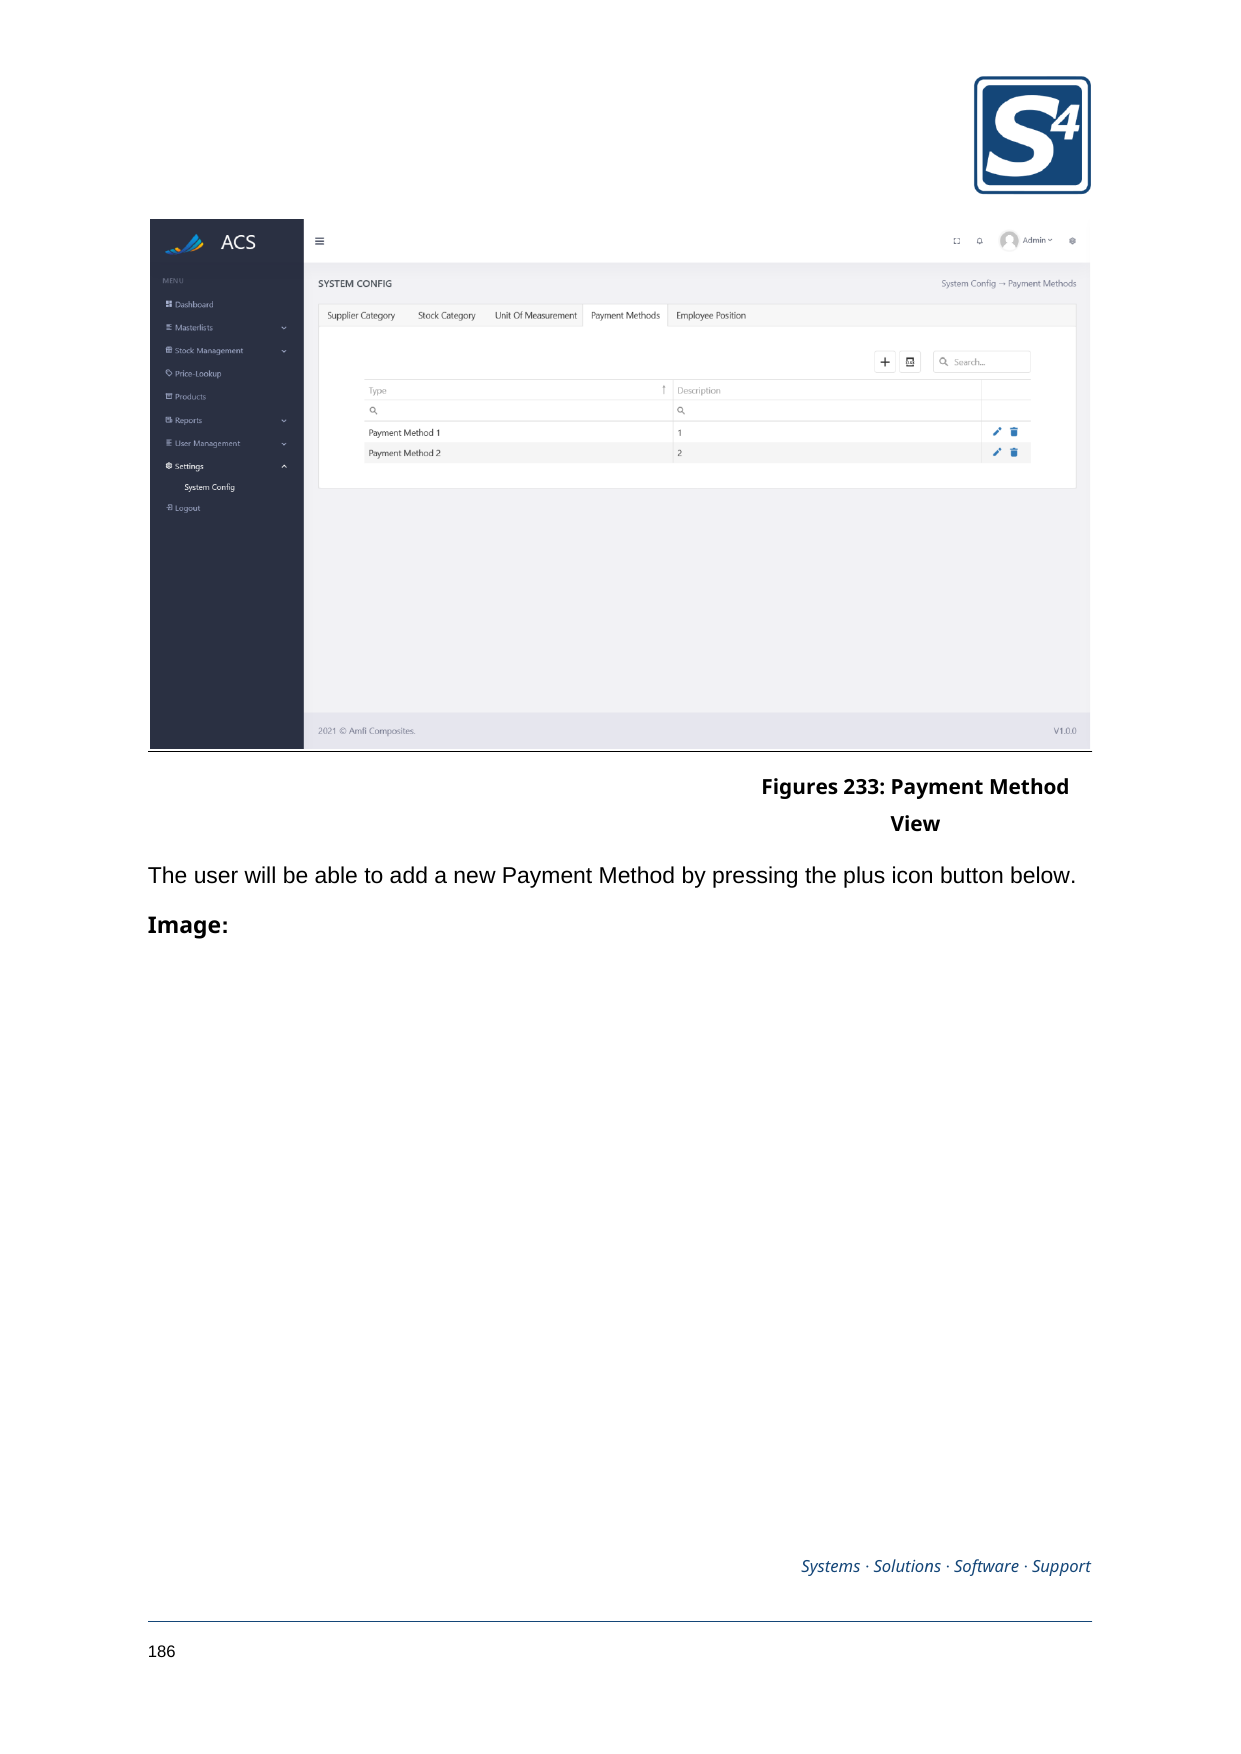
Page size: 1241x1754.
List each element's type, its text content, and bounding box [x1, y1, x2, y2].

picture [972, 75, 1093, 196]
text Image: [148, 909, 1092, 940]
text Figures 233: Payment Method View [738, 772, 1092, 837]
picture [150, 219, 1091, 749]
text The user will be able to add a new Payment Method by pressing the plus icon button below. [148, 862, 1092, 889]
